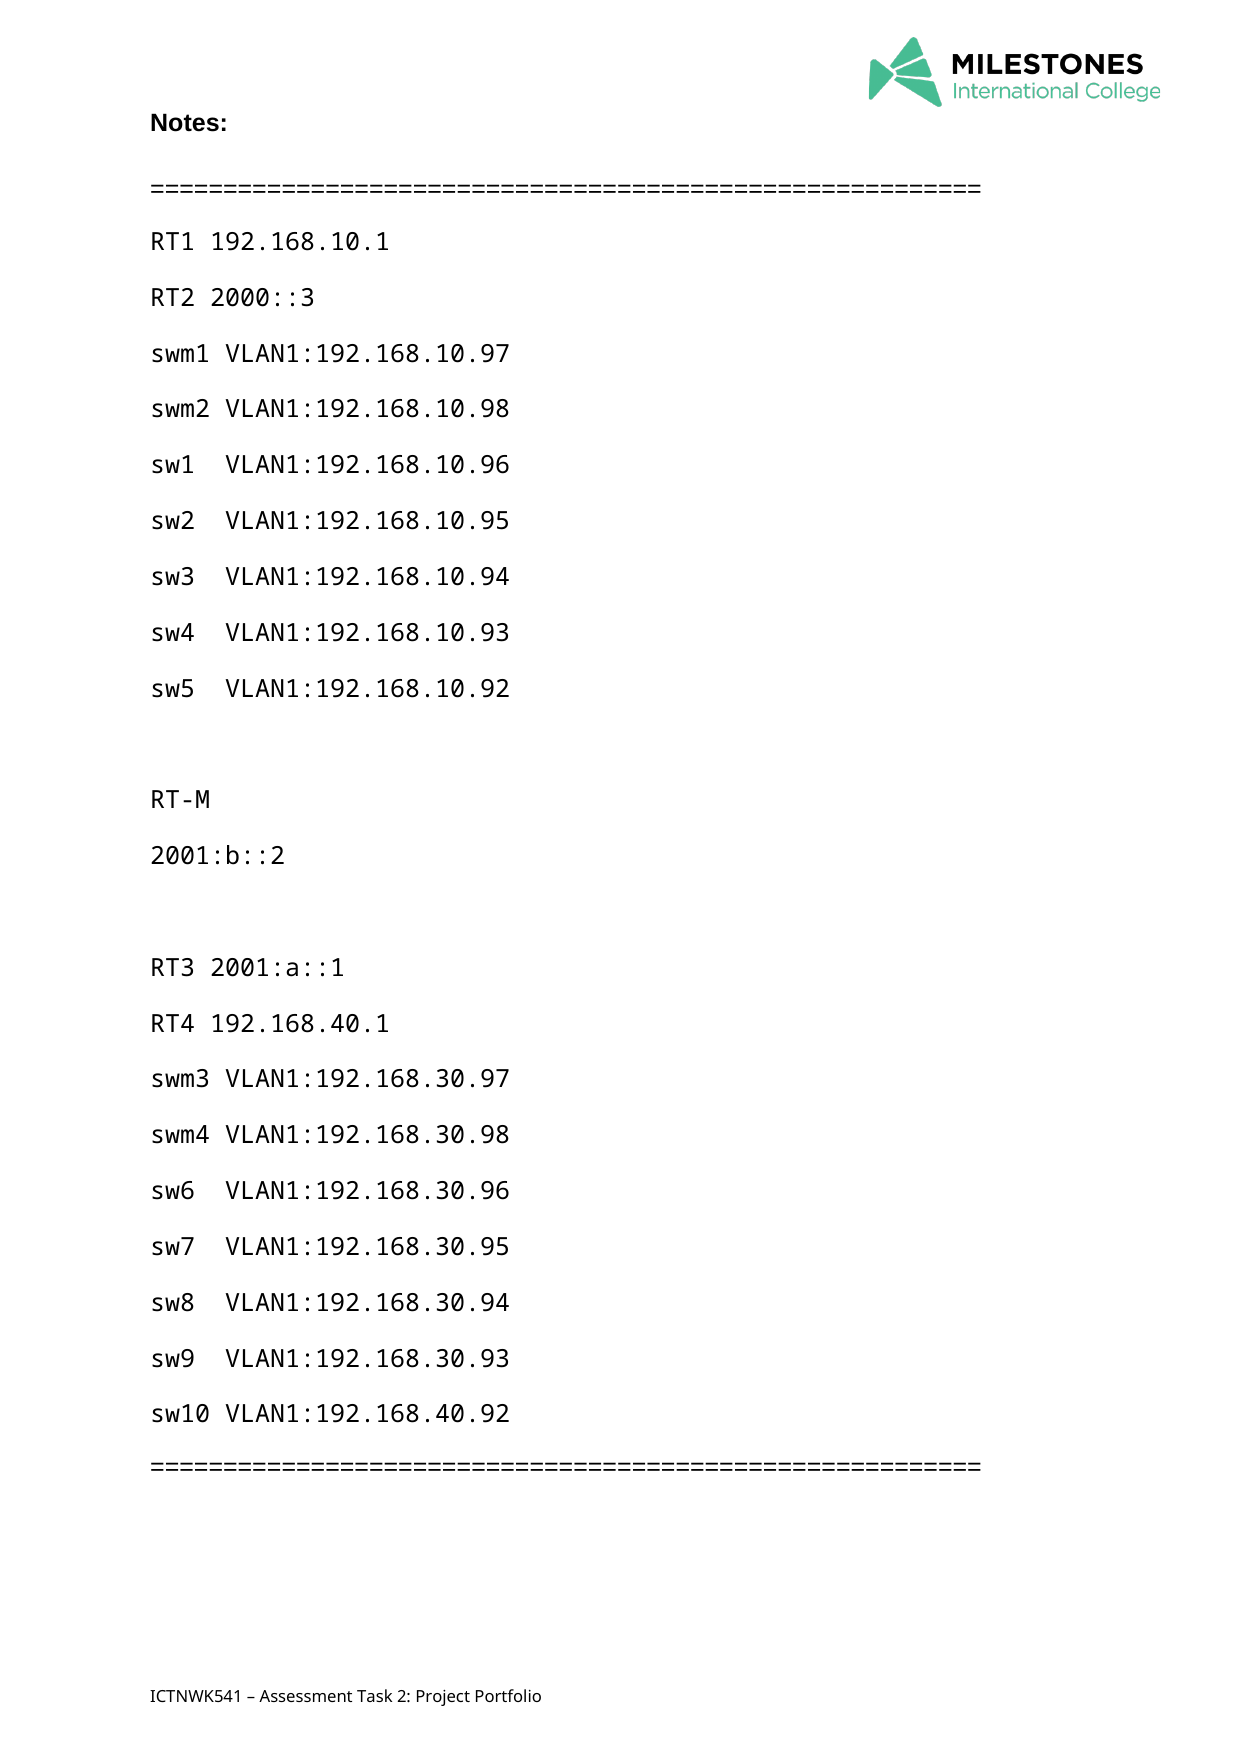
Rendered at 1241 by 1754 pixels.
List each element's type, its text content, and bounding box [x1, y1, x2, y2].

text RT2 2000::3 [150, 279, 1090, 313]
text ========================================================= [150, 174, 1090, 203]
text swm4 VLAN1:192.168.30.98 [150, 1117, 1090, 1151]
text sw10 VLAN1:192.168.40.92 [150, 1396, 1090, 1430]
text swm3 VLAN1:192.168.30.97 [150, 1061, 1090, 1095]
text RT3 2001:a::1 [150, 949, 1090, 983]
text sw4 VLAN1:192.168.10.93 [150, 614, 1090, 648]
text sw6 VLAN1:192.168.30.96 [150, 1173, 1090, 1207]
text sw8 VLAN1:192.168.30.94 [150, 1284, 1090, 1318]
text sw2 VLAN1:192.168.10.95 [150, 503, 1090, 537]
text ========================================================= [150, 1452, 1090, 1481]
text 2001:b::2 [150, 838, 1090, 872]
text sw7 VLAN1:192.168.30.95 [150, 1228, 1090, 1263]
text Notes: [150, 108, 1090, 137]
text RT-M [150, 782, 1090, 816]
text sw1 VLAN1:192.168.10.96 [150, 447, 1090, 481]
text sw3 VLAN1:192.168.10.94 [150, 558, 1090, 593]
text sw5 VLAN1:192.168.10.92 [150, 670, 1090, 704]
text sw9 VLAN1:192.168.30.93 [150, 1340, 1090, 1374]
text swm2 VLAN1:192.168.10.98 [150, 391, 1090, 425]
text RT4 192.168.40.1 [150, 1005, 1090, 1039]
text swm1 VLAN1:192.168.10.97 [150, 335, 1090, 369]
text RT1 192.168.10.1 [150, 223, 1090, 258]
picture [868, 37, 1161, 107]
